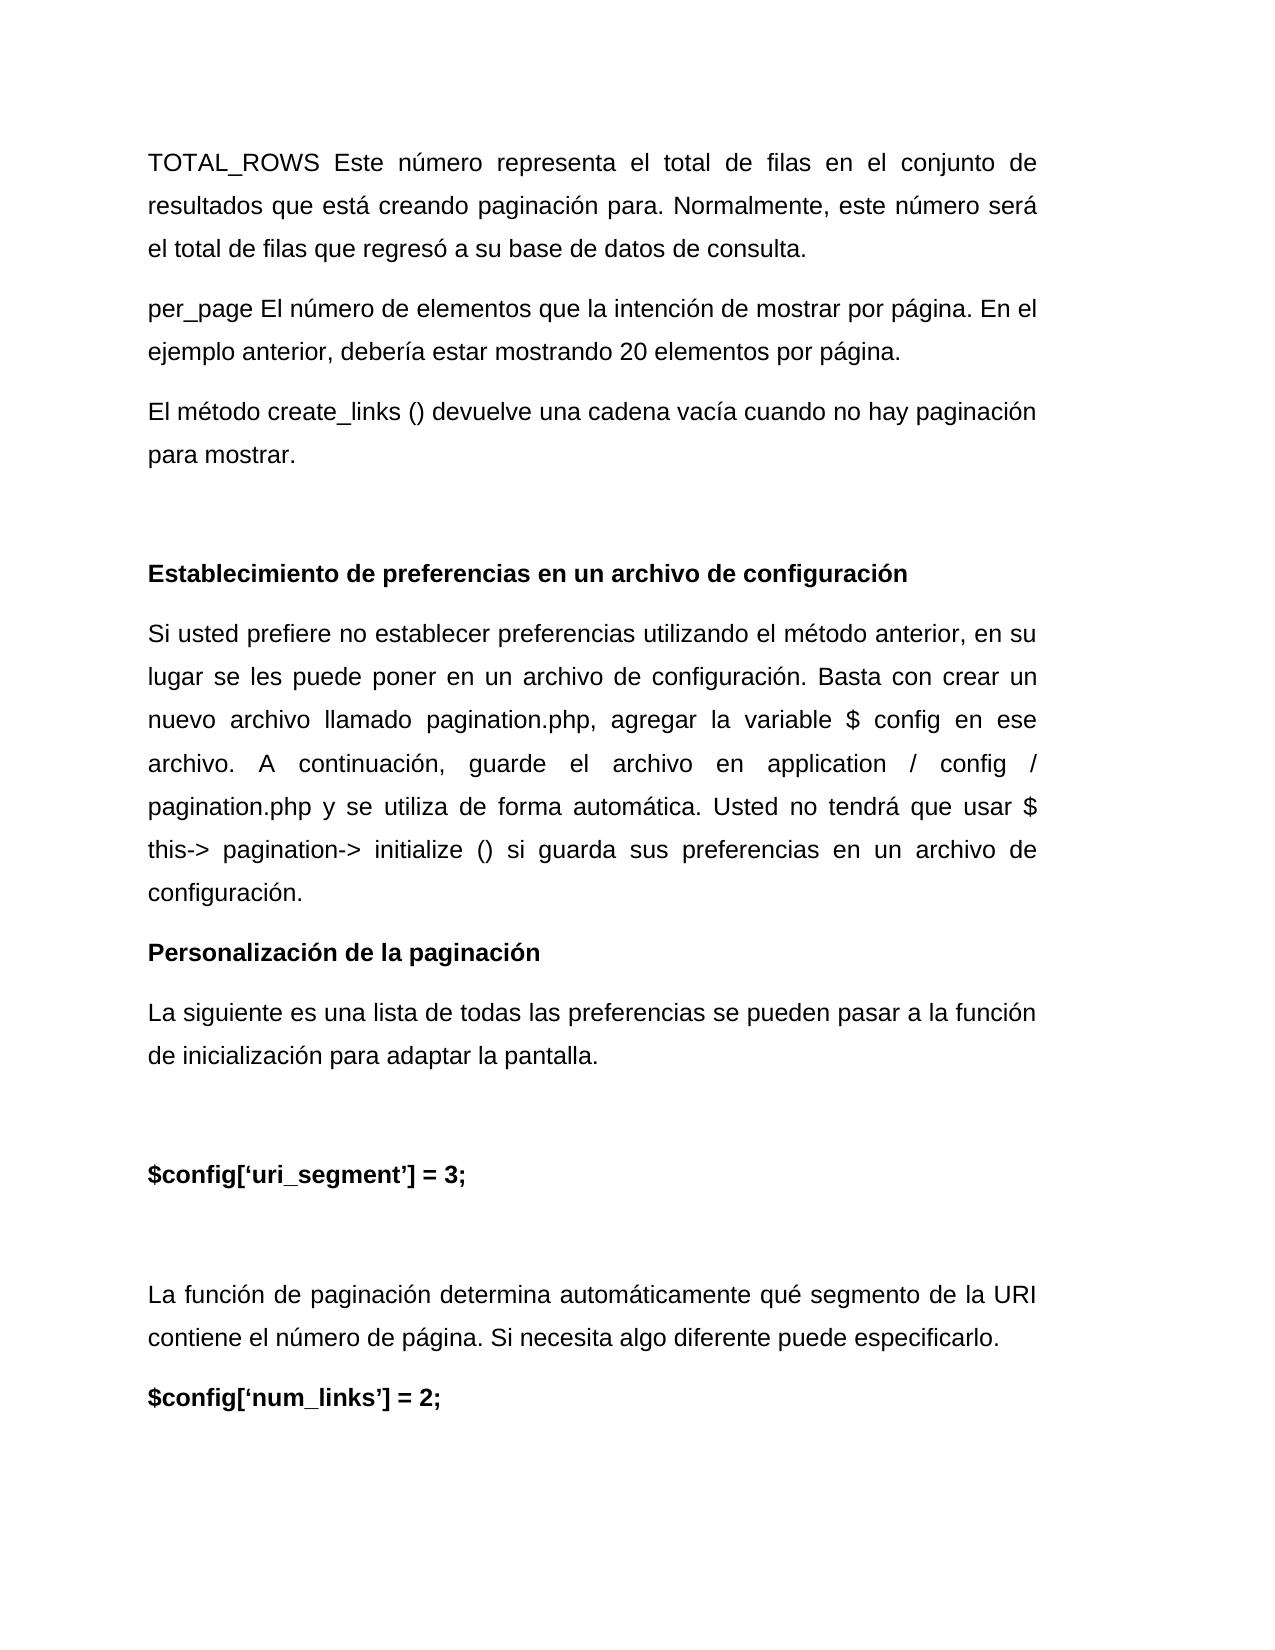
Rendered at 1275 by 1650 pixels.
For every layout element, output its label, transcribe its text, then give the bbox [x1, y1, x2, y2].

text Establecimiento de preferencias en un archivo de configuración [148, 559, 1039, 588]
text Personalización de la paginación [148, 938, 1039, 966]
text Si usted prefiere no establecer preferencias utilizando el método anterior, en su lugar se les puede poner en un archivo de configuración. Basta con crear un nuevo archivo llamado pagination.php, agregar la variable $ config en ese archivo. A continuación, guarde el archivo en application / config / pagination.php y se utiliza de forma automática. Usted no tendrá que usar $ this-> pagination-> initialize () si guarda sus preferencias en un archivo de configuración. [148, 619, 1039, 907]
text $config[‘uri_segment’] = 3; [148, 1160, 1039, 1189]
text El método create_links () devuelve una cadena vacía cuando no hay paginación para mostrar. [148, 397, 1039, 468]
text $config[‘num_links’] = 2; [148, 1383, 1039, 1411]
text La siguiente es una lista de todas las preferencias se pueden pasar a la función de inicialización para adaptar la pantalla. [148, 997, 1039, 1069]
text La función de paginación determina automáticamente qué segmento de la URI contiene el número de página. Si necesita algo diferente puede especificarlo. [148, 1280, 1039, 1352]
text per_page El número de elementos que la intención de mostrar por página. En el ejemplo anterior, debería estar mostrando 20 elementos por página. [148, 294, 1039, 366]
text TOTAL_ROWS Este número representa el total de filas en el conjunto de resultados que está creando paginación para. Normalmente, este número será el total de filas que regresó a su base de datos de consulta. [148, 148, 1039, 263]
